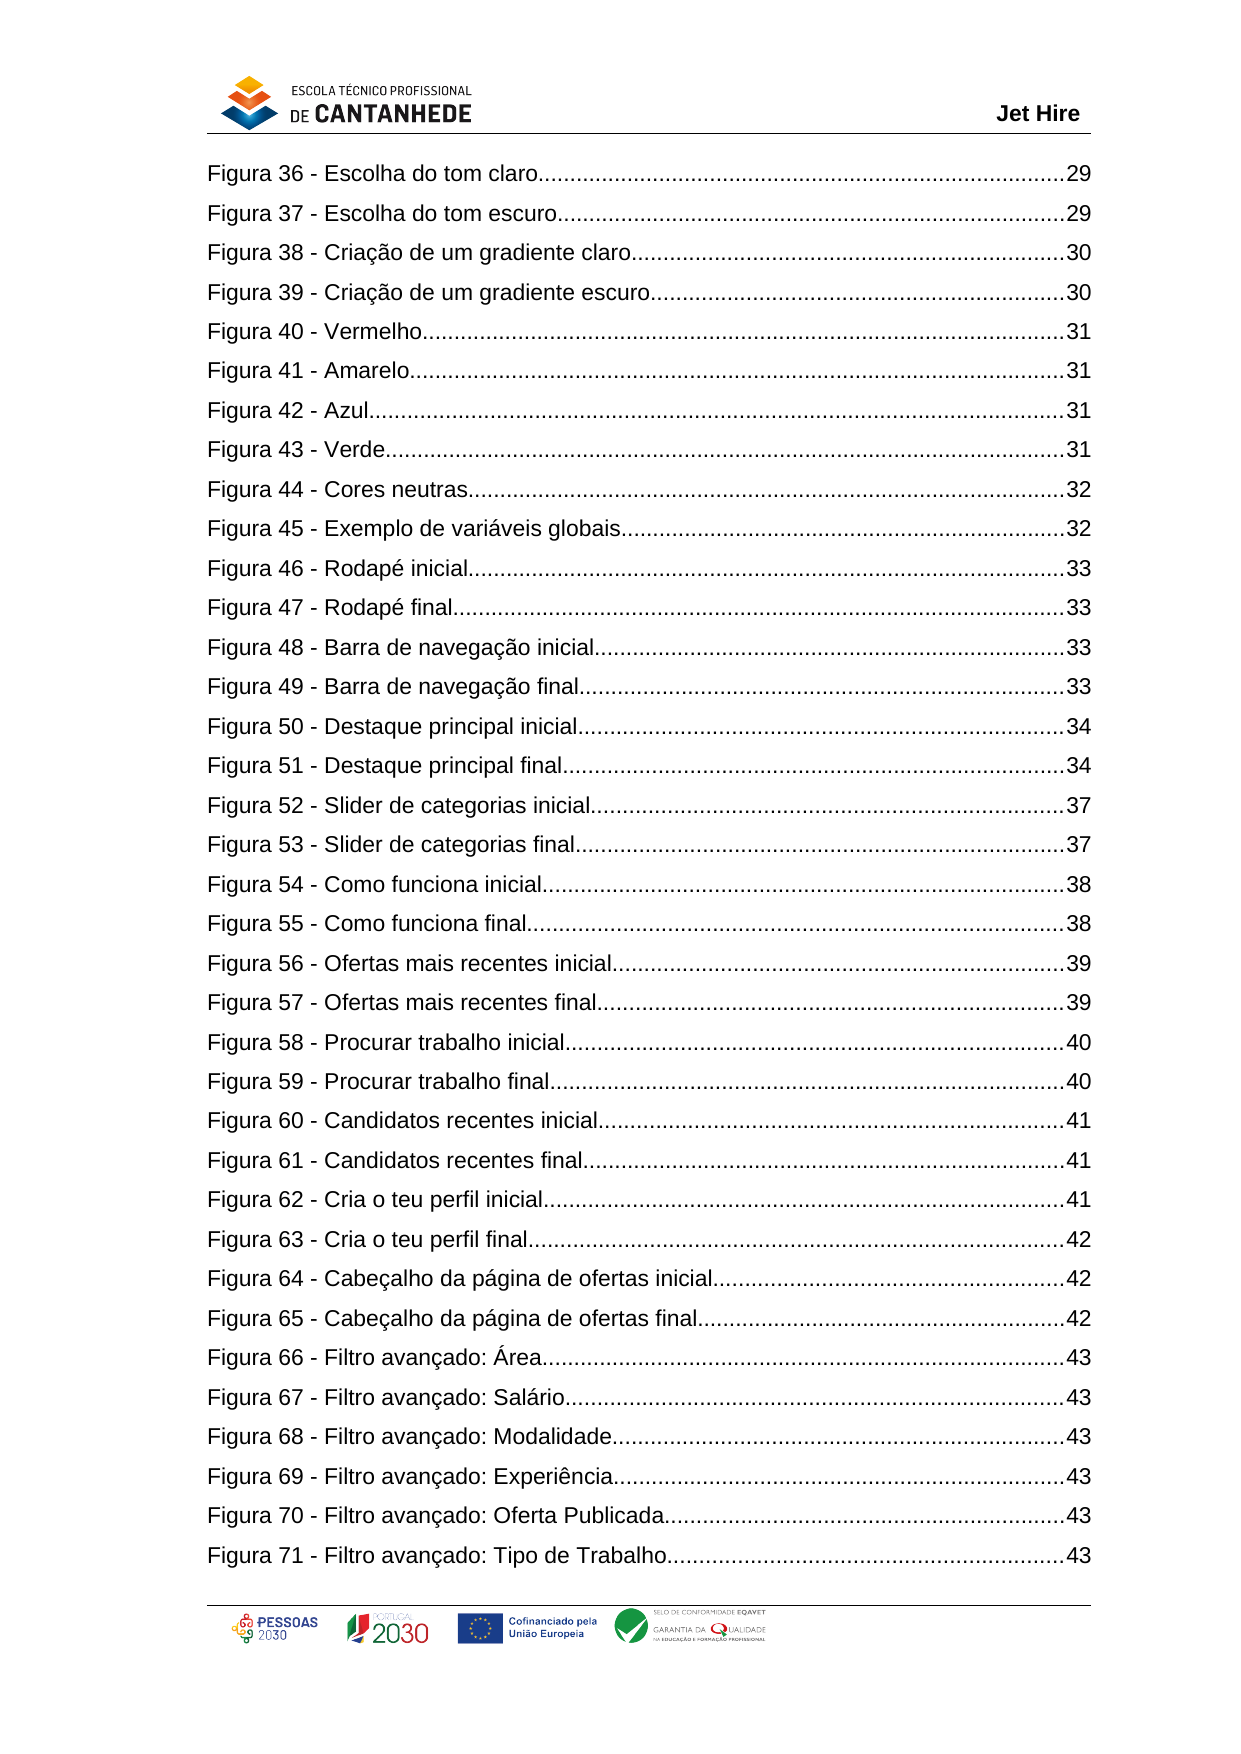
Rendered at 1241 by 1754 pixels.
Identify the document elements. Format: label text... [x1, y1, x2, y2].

text Figura 58 - Procurar trabalho inicial 40 [207, 1028, 1092, 1055]
text Figura 59 - Procurar trabalho final 40 [207, 1068, 1092, 1094]
text Figura 69 - Filtro avançado: Experiência 43 [207, 1463, 1092, 1489]
text Figura 44 - Cores neutras 32 [207, 476, 1092, 502]
text Figura 61 - Candidatos recentes final 41 [207, 1147, 1092, 1173]
text Figura 70 - Filtro avançado: Oferta Publicada 43 [207, 1502, 1092, 1529]
text Figura 62 - Cria o teu perfil inicial 41 [207, 1186, 1092, 1213]
text Figura 68 - Filtro avançado: Modalidade 43 [207, 1423, 1092, 1450]
text Figura 67 - Filtro avançado: Salário 43 [207, 1384, 1092, 1410]
text Figura 36 - Escolha do tom claro 29 [207, 160, 1092, 186]
picture [218, 1606, 608, 1654]
text Figura 46 - Rodapé inicial 33 [207, 555, 1092, 581]
text Figura 60 - Candidatos recentes inicial 41 [207, 1107, 1092, 1134]
text Figura 54 - Como funciona inicial 38 [207, 871, 1092, 897]
text Figura 66 - Filtro avançado: Área 43 [207, 1344, 1092, 1371]
picture [218, 73, 475, 133]
text Figura 51 - Destaque principal final 34 [207, 752, 1092, 778]
text Figura 64 - Cabeçalho da página de ofertas inicial 42 [207, 1265, 1092, 1292]
text Figura 37 - Escolha do tom escuro 29 [207, 199, 1092, 226]
text Figura 52 - Slider de categorias inicial 37 [207, 792, 1092, 818]
text Figura 71 - Filtro avançado: Tipo de Trabalho 43 [207, 1542, 1092, 1568]
text Figura 65 - Cabeçalho da página de ofertas final 42 [207, 1305, 1092, 1331]
text Figura 48 - Barra de navegação inicial 33 [207, 634, 1092, 660]
text Figura 41 - Amarelo 31 [207, 357, 1092, 384]
text Figura 63 - Cria o teu perfil final 42 [207, 1226, 1092, 1252]
text Figura 39 - Criação de um gradiente escuro 30 [207, 278, 1092, 305]
text Figura 53 - Slider de categorias final 37 [207, 831, 1092, 857]
text Figura 45 - Exemplo de variáveis globais 32 [207, 515, 1092, 542]
picture [614, 1608, 766, 1643]
text Figura 38 - Criação de um gradiente claro 30 [207, 239, 1092, 265]
text Figura 40 - Vermelho 31 [207, 318, 1092, 344]
text Figura 47 - Rodapé final 33 [207, 594, 1092, 621]
text Figura 56 - Ofertas mais recentes inicial 39 [207, 949, 1092, 976]
text Figura 49 - Barra de navegação final 33 [207, 673, 1092, 699]
text Figura 57 - Ofertas mais recentes final 39 [207, 989, 1092, 1015]
text Figura 42 - Azul 31 [207, 397, 1092, 423]
text Figura 55 - Como funciona final 38 [207, 910, 1092, 936]
text Figura 43 - Verde 31 [207, 436, 1092, 463]
text Figura 50 - Destaque principal inicial 34 [207, 713, 1092, 739]
